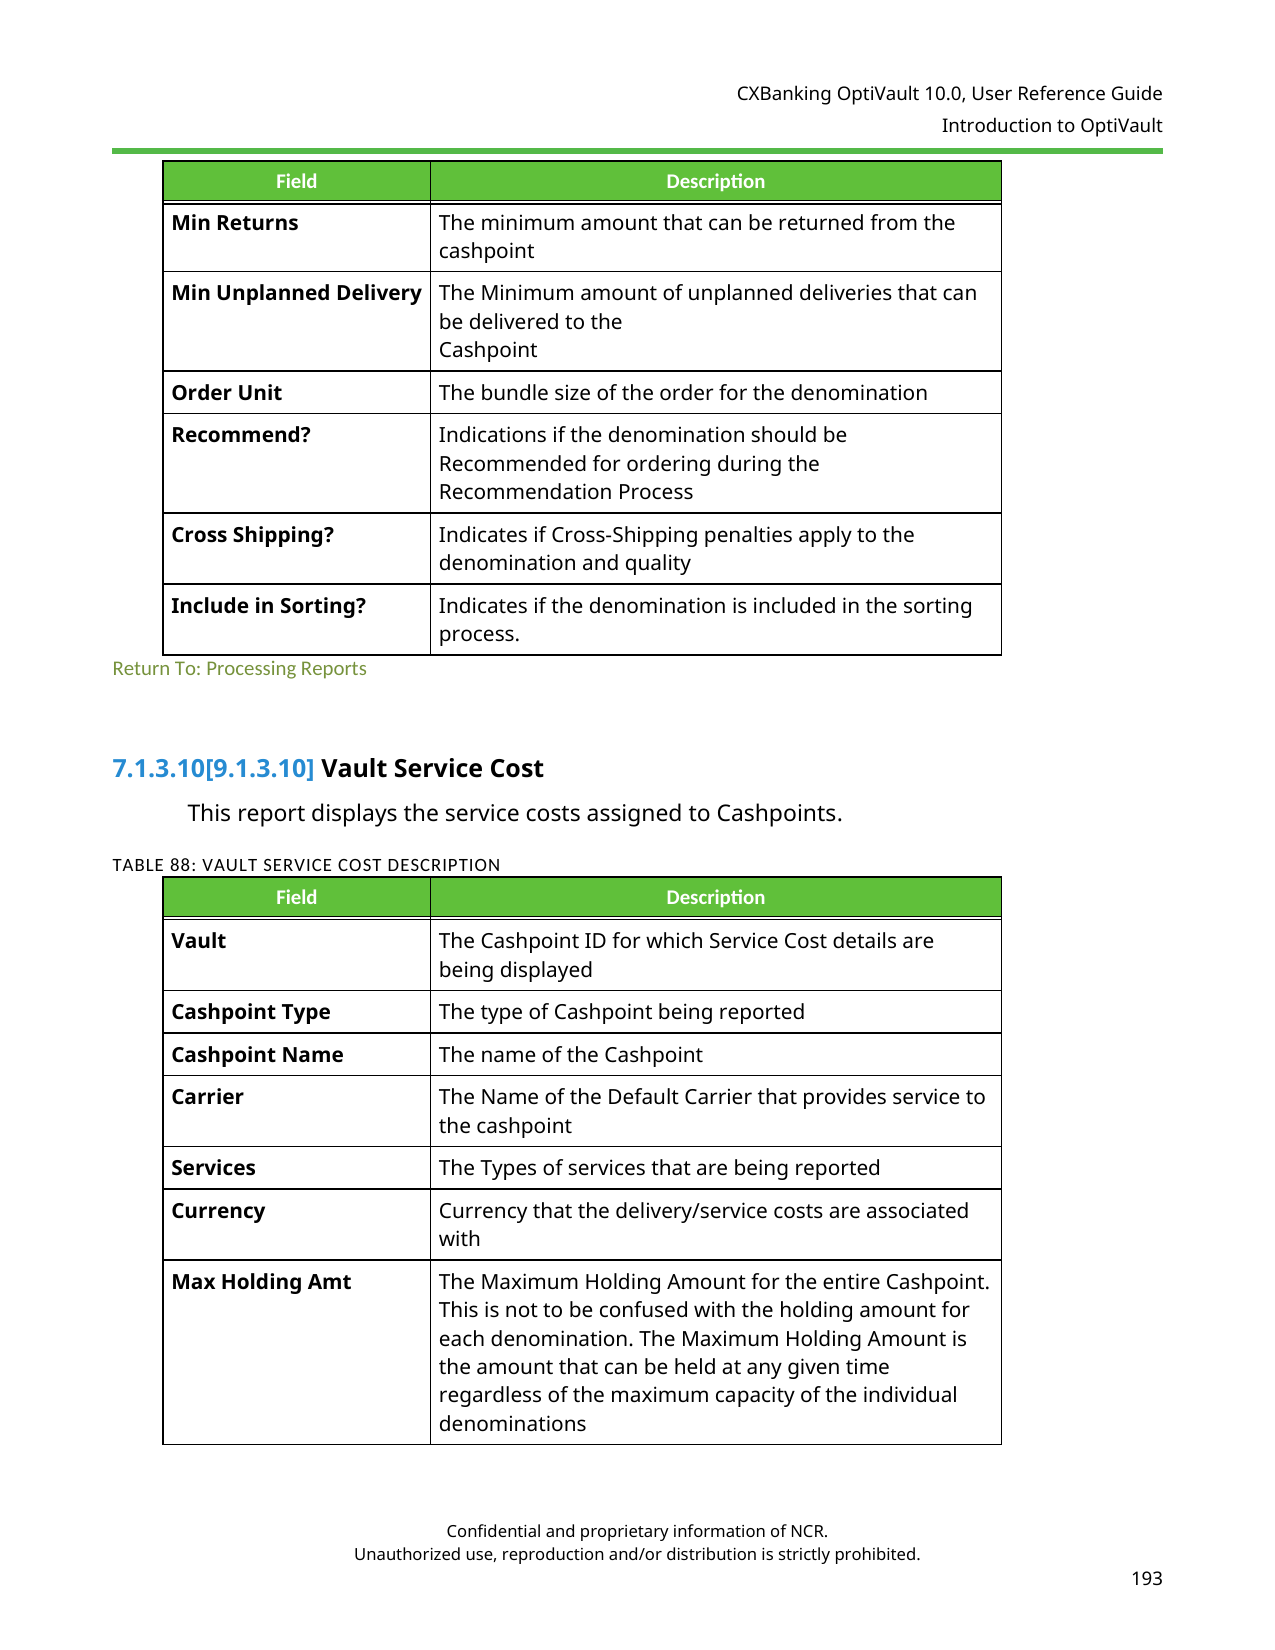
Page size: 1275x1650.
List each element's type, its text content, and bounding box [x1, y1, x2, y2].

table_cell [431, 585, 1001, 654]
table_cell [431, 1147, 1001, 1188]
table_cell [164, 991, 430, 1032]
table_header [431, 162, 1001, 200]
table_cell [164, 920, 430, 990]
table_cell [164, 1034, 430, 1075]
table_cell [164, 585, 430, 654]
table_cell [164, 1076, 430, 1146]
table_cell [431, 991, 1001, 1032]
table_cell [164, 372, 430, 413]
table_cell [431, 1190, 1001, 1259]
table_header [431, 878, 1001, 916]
subtitle Vault Service Cost [112, 750, 1163, 784]
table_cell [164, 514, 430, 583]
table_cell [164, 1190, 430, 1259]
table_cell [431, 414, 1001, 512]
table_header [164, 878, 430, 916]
text This report displays the service costs assigned to Cashpoints. [187, 797, 1163, 828]
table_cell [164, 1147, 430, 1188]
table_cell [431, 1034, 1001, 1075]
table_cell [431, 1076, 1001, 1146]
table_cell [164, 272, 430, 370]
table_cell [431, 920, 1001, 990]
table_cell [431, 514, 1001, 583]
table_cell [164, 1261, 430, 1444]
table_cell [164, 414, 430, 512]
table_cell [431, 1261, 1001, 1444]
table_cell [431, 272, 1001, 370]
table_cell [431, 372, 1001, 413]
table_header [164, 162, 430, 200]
text Return To: Processing Reports [112, 655, 1163, 681]
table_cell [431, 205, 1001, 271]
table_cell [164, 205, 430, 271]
